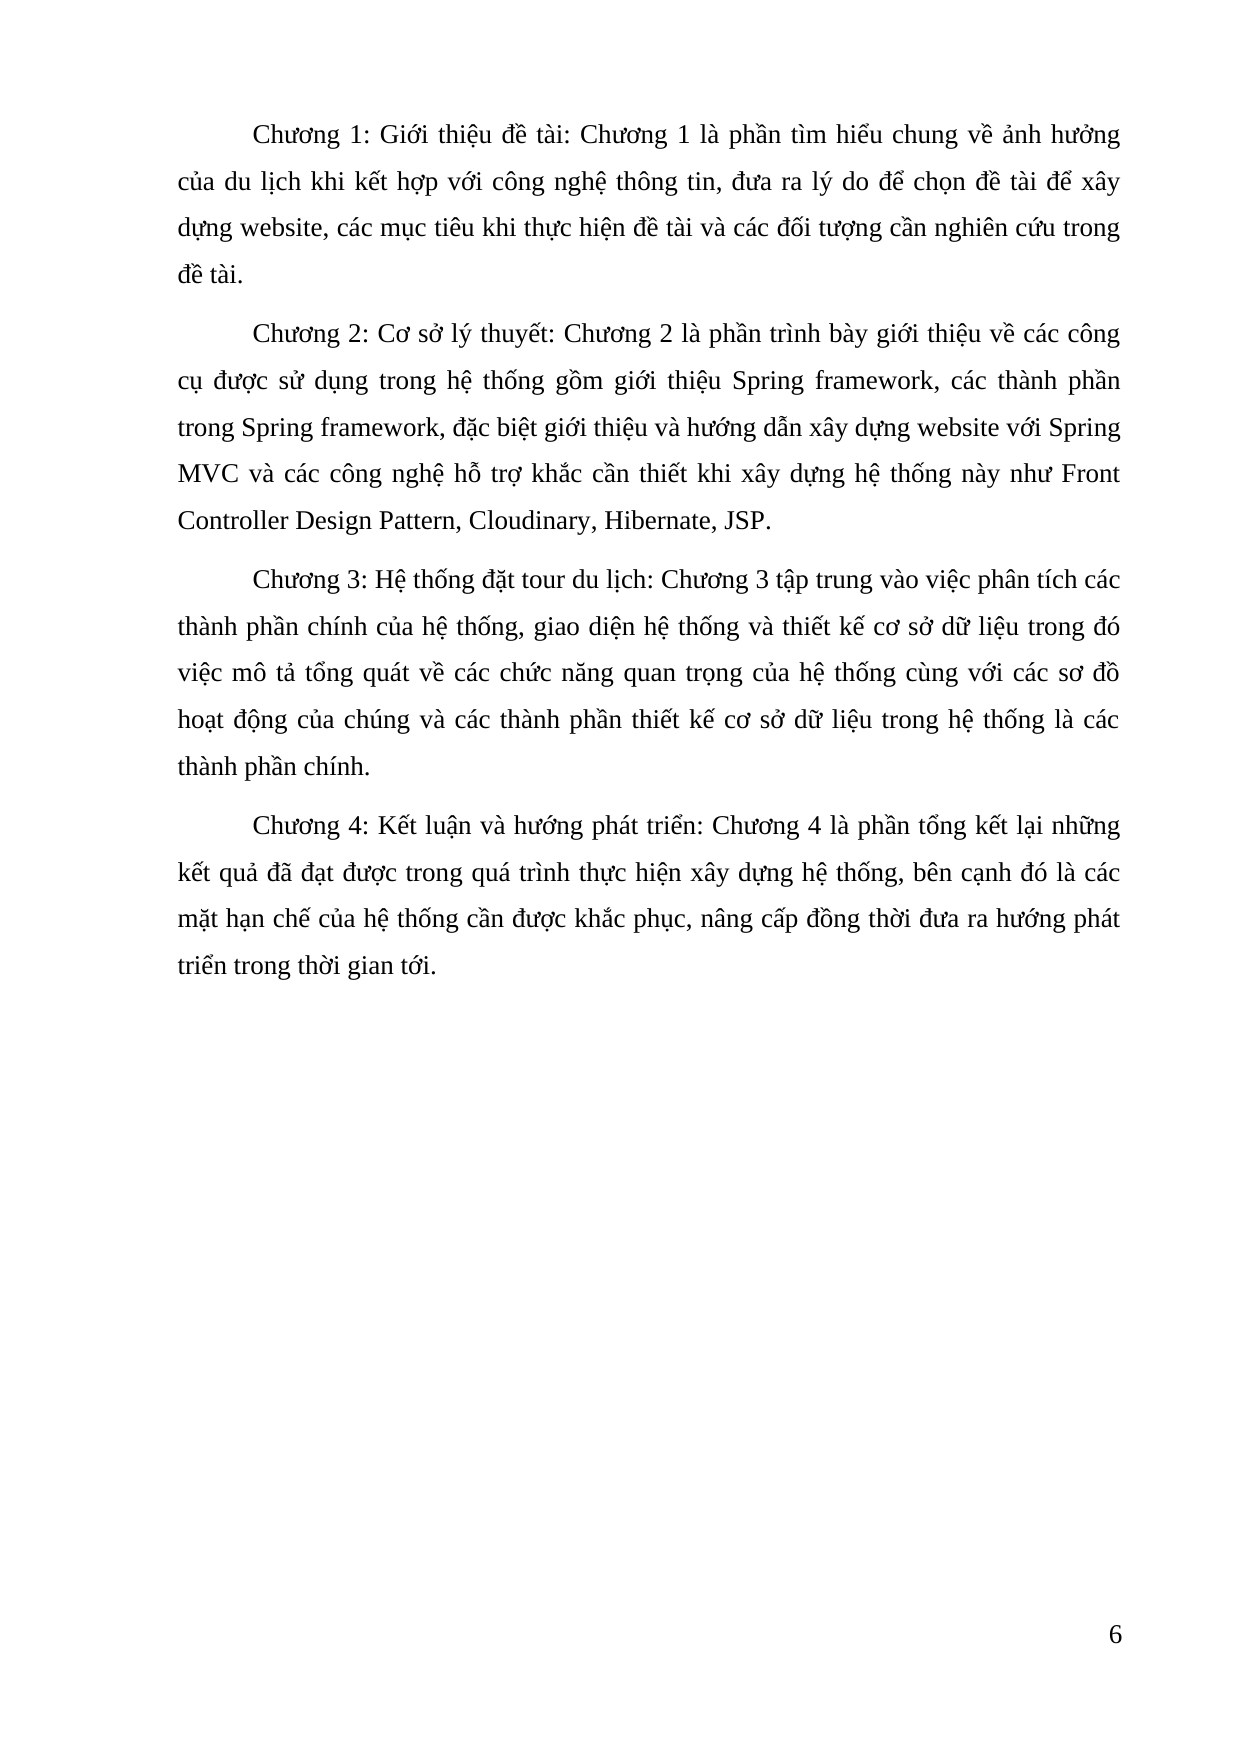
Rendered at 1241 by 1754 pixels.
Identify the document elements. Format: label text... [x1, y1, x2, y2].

text Chương 4: Kết luận và hướng phát triển: Chương 4 là phần tổng kết lại những kết quả đã đạt được trong quá trình thực hiện xây dựng hệ thống, bên cạnh đó là các mặt hạn chế của hệ thống cần được khắc phục, nâng cấp đồng thời đưa ra hướng phát triển trong thời gian tới. [177, 809, 1122, 980]
text Chương 3: Hệ thống đặt tour du lịch: Chương 3 tập trung vào việc phân tích các thành phần chính của hệ thống, giao diện hệ thống và thiết kế cơ sở dữ liệu trong đó việc mô tả tổng quát về các chức năng quan trọng của hệ thống cùng với các sơ đồ hoạt động của chúng và các thành phần thiết kế cơ sở dữ liệu trong hệ thống là các thành phần chính. [177, 563, 1122, 781]
text Chương 1: Giới thiệu đề tài: Chương 1 là phần tìm hiểu chung về ảnh hưởng của du lịch khi kết hợp với công nghệ thông tin, đưa ra lý do để chọn đề tài để xây dựng website, các mục tiêu khi thực hiện đề tài và các đối tượng cần nghiên cứu trong đề tài. [177, 118, 1122, 289]
text Chương 2: Cơ sở lý thuyết: Chương 2 là phần trình bày giới thiệu về các công cụ được sử dụng trong hệ thống gồm giới thiệu Spring framework, các thành phần trong Spring framework, đặc biệt giới thiệu và hướng dẫn xây dựng website với Spring MVC và các công nghệ hỗ trợ khắc cần thiết khi xây dựng hệ thống này như Front Controller Design Pattern, Cloudinary, Hibernate, JSP. [177, 317, 1122, 535]
